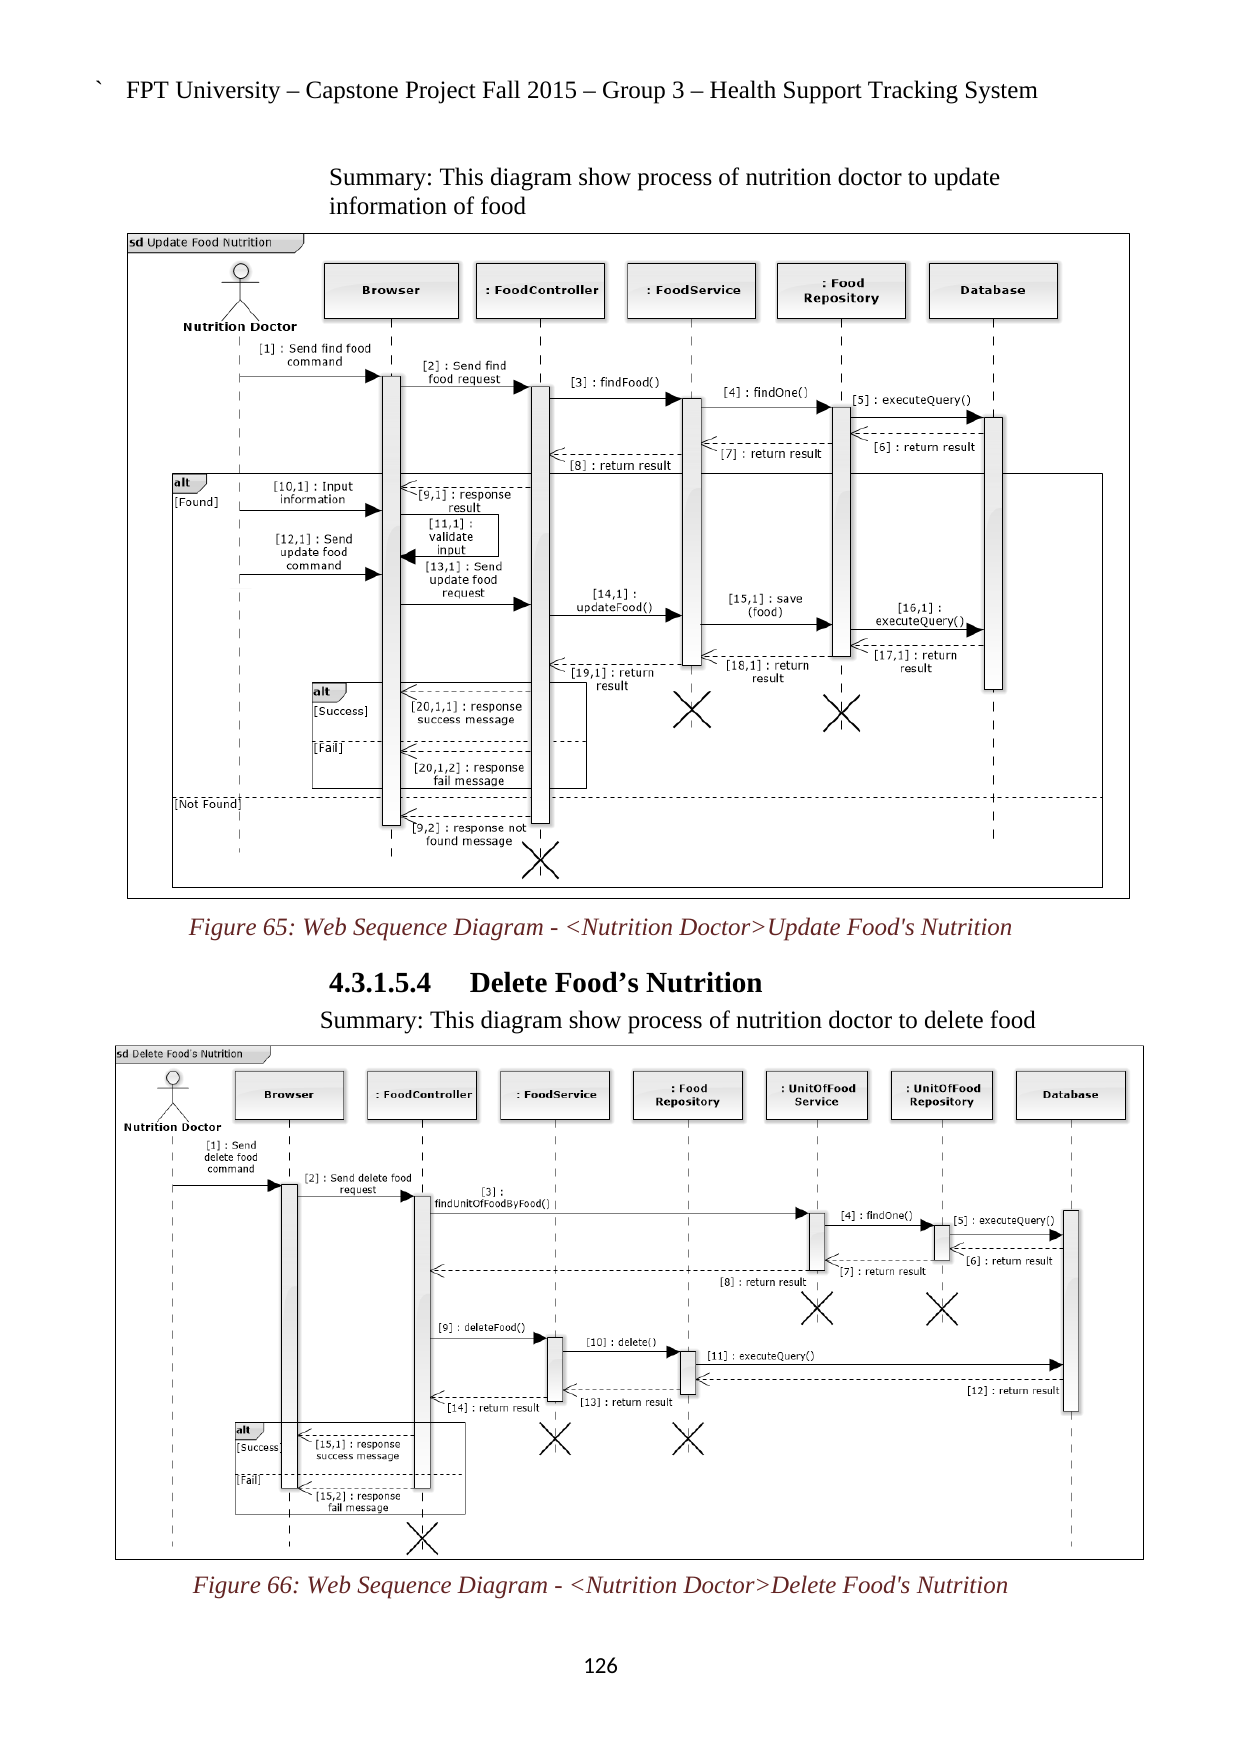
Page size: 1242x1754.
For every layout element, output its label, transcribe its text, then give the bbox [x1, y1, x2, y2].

text Figure 65: Web Sequence Diagram - <Nutrition Doctor>Update Food's Nutrition [94, 912, 1107, 941]
picture [103, 1034, 1155, 1570]
text Summary: This diagram show process of nutrition doctor to update information of food [329, 162, 1107, 219]
text Summary: This diagram show process of nutrition doctor to delete food [319, 1005, 1107, 1034]
subtitle Delete Food’s Nutrition [329, 966, 1107, 999]
picture [113, 219, 1143, 912]
text Figure 66: Web Sequence Diagram - <Nutrition Doctor>Delete Food's Nutrition [94, 1570, 1107, 1599]
